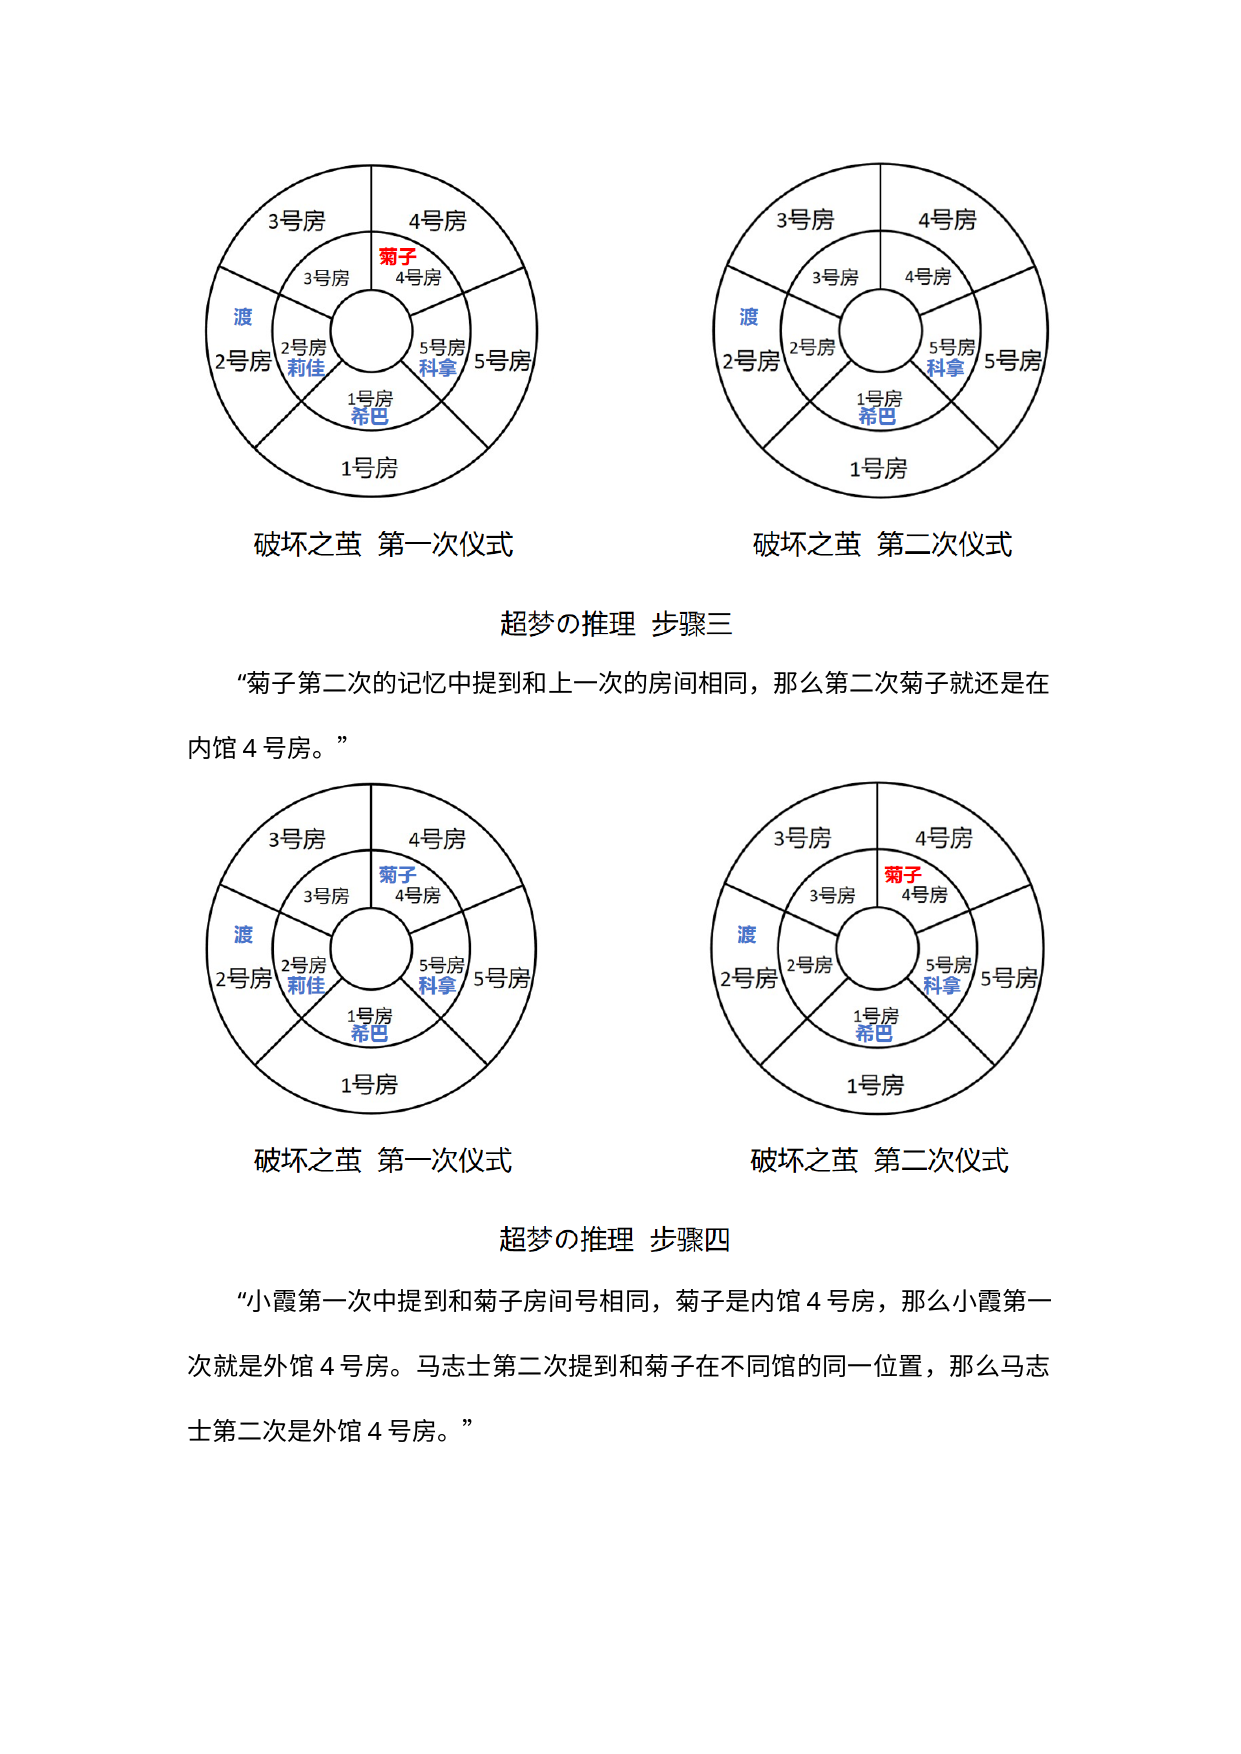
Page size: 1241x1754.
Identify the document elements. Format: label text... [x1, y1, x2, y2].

text “菊子第二次的记忆中提到和上一次的房间相同，那么第二次菊子就还是在内馆4号房。” [187, 649, 1053, 779]
text “小霞第一次中提到和菊子房间号相同，菊子是内馆4号房，那么小霞第一次就是外馆4号房。马志士第二次提到和菊子在不同馆的同一位置，那么马志士第二次是外馆4号房。” [187, 1267, 1053, 1462]
picture [187, 779, 1052, 1255]
picture [187, 162, 1053, 641]
